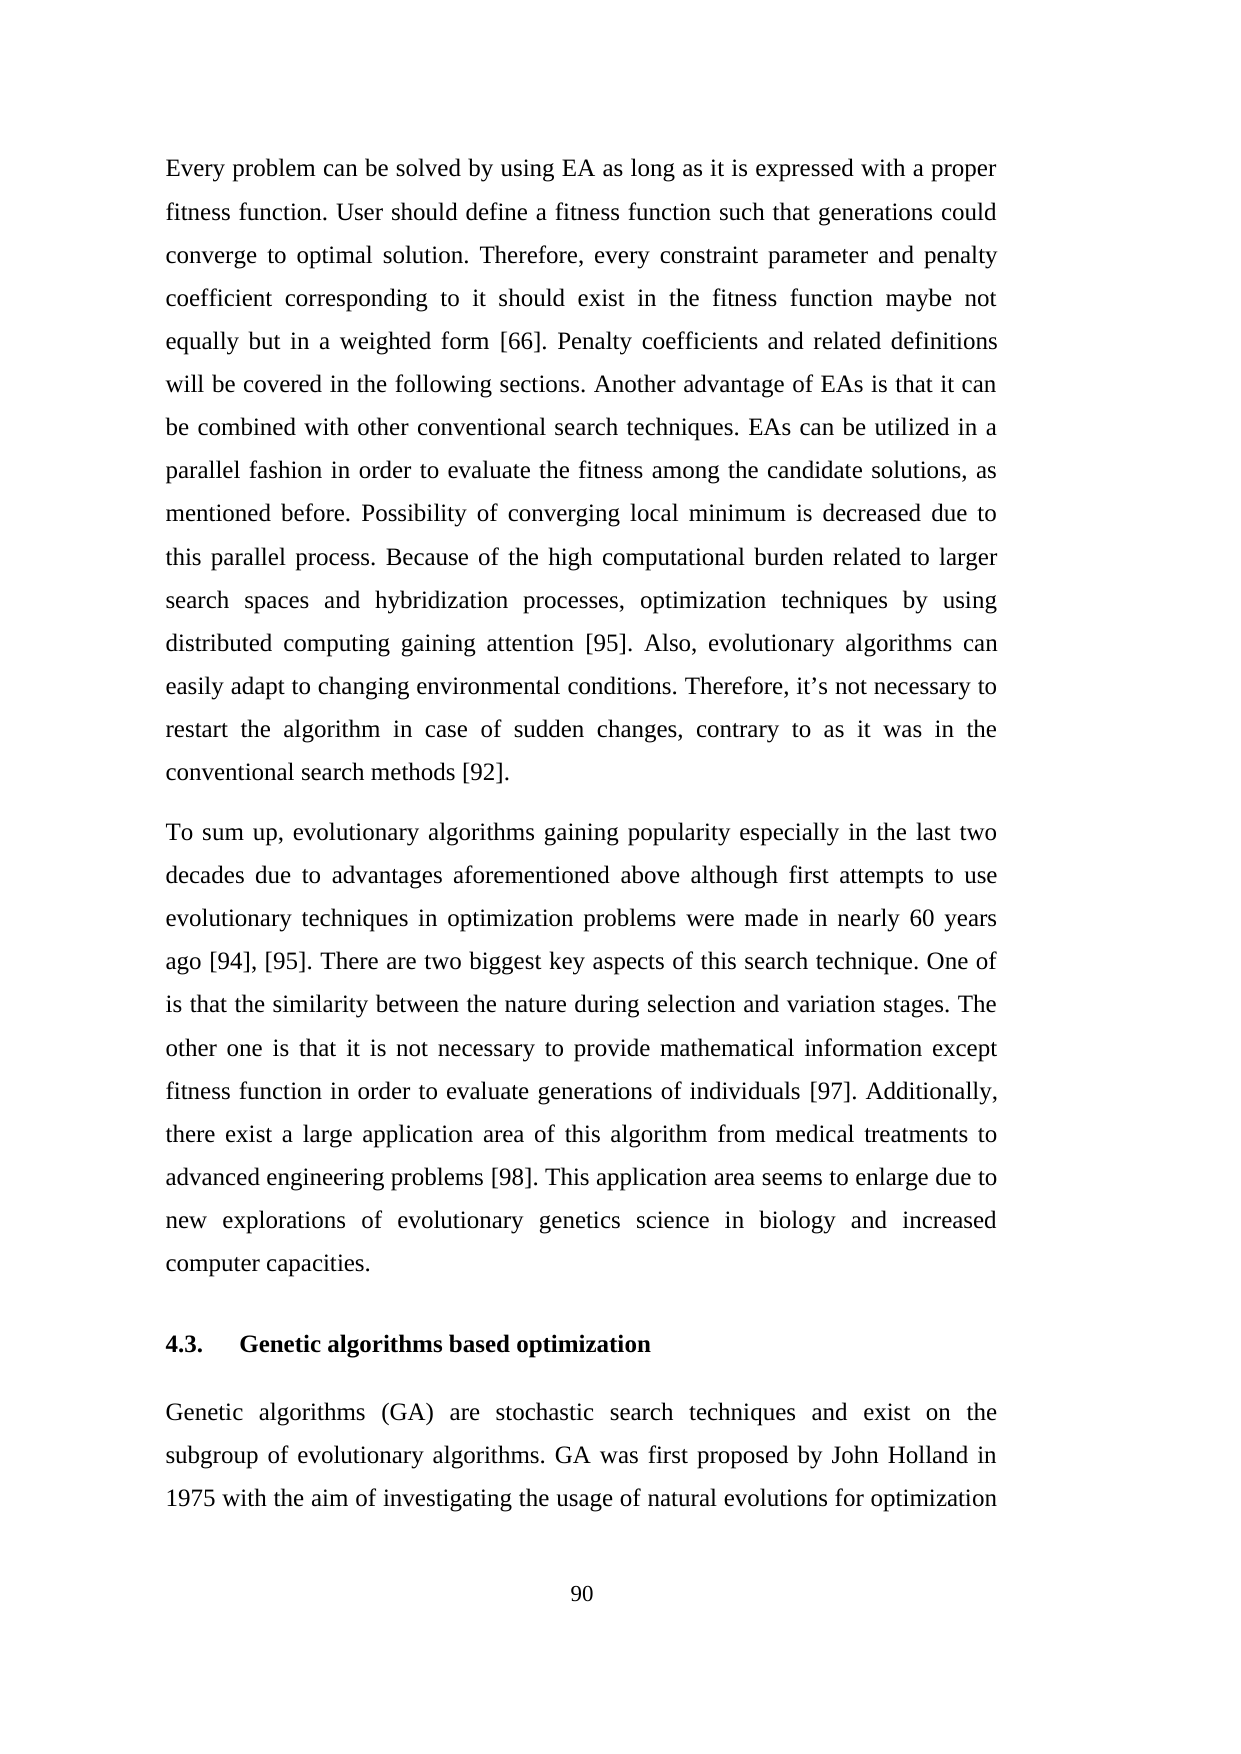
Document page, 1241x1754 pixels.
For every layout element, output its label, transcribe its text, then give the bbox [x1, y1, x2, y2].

subtitle Genetic algorithms based optimization [165, 1329, 998, 1358]
text Every problem can be solved by using EA as long as it is expressed with a proper fitness function. User should define a fitness function such that generations could converge to optimal solution. Therefore, every constraint parameter and penalty coefficient corresponding to it should exist in the fitness function maybe not equally but in a weighted form [66]. Penalty coefficients and related definitions will be covered in the following sections. Another advantage of EAs is that it can be combined with other conventional search techniques. EAs can be utilized in a parallel fashion in order to evaluate the fitness among the candidate solutions, as mentioned before. Possibility of converging local minimum is decreased due to this parallel process. Because of the high computational burden related to larger search spaces and hybridization processes, optimization techniques by using distributed computing gaining attention [95]. Also, evolutionary algorithms can easily adapt to changing environmental conditions. Therefore, it’s not necessary to restart the algorithm in case of sudden changes, contrary to as it was in the conventional search methods [92]. [165, 153, 998, 786]
text To sum up, evolutionary algorithms gaining popularity especially in the last two decades due to advantages aforementioned above although first attempts to use evolutionary techniques in optimization problems were made in nearly 60 years ago [94], [95]. There are two biggest key aspects of this search technique. One of is that the similarity between the nature during selection and variation stages. The other one is that it is not necessary to provide mathematical information except fitness function in order to evaluate generations of individuals [97]. Additionally, there exist a large application area of this algorithm from medical treatments to advanced engineering problems [98]. This application area seems to enlarge due to new explorations of evolutionary genetics science in biology and increased computer capacities. [165, 817, 998, 1277]
